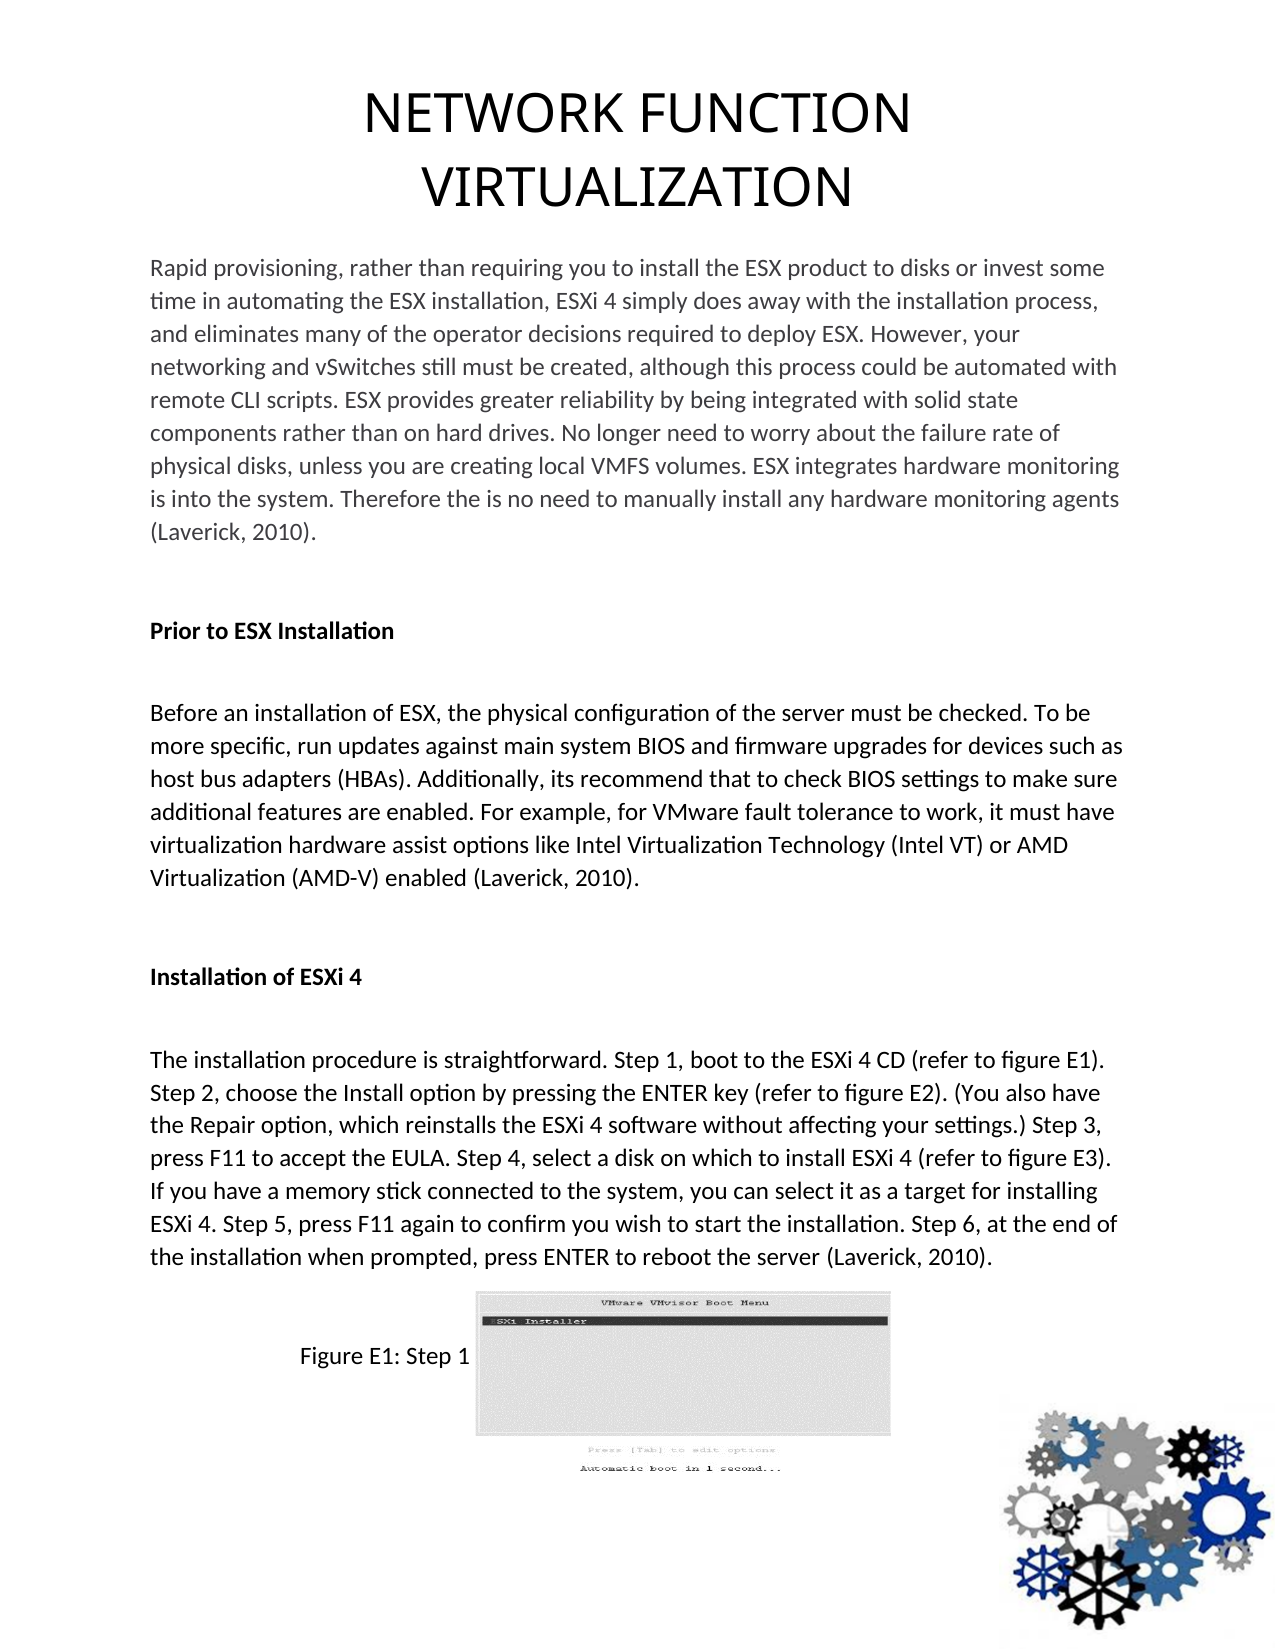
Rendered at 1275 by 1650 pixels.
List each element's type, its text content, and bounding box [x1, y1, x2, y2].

picture [999, 1394, 1275, 1649]
text Before an installation of ESX, the physical configuration of the server must be checked. To be more specific, run updates against main system BIOS and firmware upgrades for devices such as host bus adapters (HBAs). Additionally, its recommend that to check BIOS settings to make sure additional features are enabled. For example, for VMware fault tolerance to work, it must have virtualization hardware assist options like Intel Virtualization Technology (Intel VT) or AMD Virtualization (AMD-V) enabled (Laverick, 2010). [150, 698, 1125, 893]
picture [473, 1371, 891, 1478]
text Figure E1: Step 1 [150, 1341, 1125, 1371]
picture [473, 1291, 891, 1341]
text The installation procedure is straightforward. Step 1, boot to the ESXi 4 CD (refer to figure E1). Step 2, choose the Install option by pressing the ENTER key (refer to figure E2). (You also have the Repair option, which reinstalls the ESXi 4 software without affecting your settings.) Step 3, press F11 to accept the EULA. Step 4, select a disk on which to install ESXi 4 (refer to figure E3). If you have a memory stick connected to the system, you can select it as a target for installing ESXi 4. Step 5, press F11 again to confirm you wish to start the installation. Step 6, at the end of the installation when prompted, press ENTER to reboot the server (Laverick, 2010). [150, 1044, 1125, 1272]
text Installation of ESXi 4 [150, 961, 1125, 992]
text Prior to ESX Installation [150, 615, 1125, 646]
text Rapid provisioning, rather than requiring you to install the ESX product to disks or invest some time in automating the ESX installation, ESXi 4 simply does away with the installation process, and eliminates many of the operator decisions required to deploy ESX. However, your networking and vSwitches still must be created, although this process could be automated with remote CLI scripts. ESX provides greater reliability by being integrated with solid state components rather than on hard drives. No longer need to worry about the failure rate of physical disks, unless you are creating local VMFS volumes. ESX integrates hardware monitoring is into the system. Therefore the is no need to manually install any hardware monitoring agents (Laverick, 2010). [150, 253, 1125, 546]
